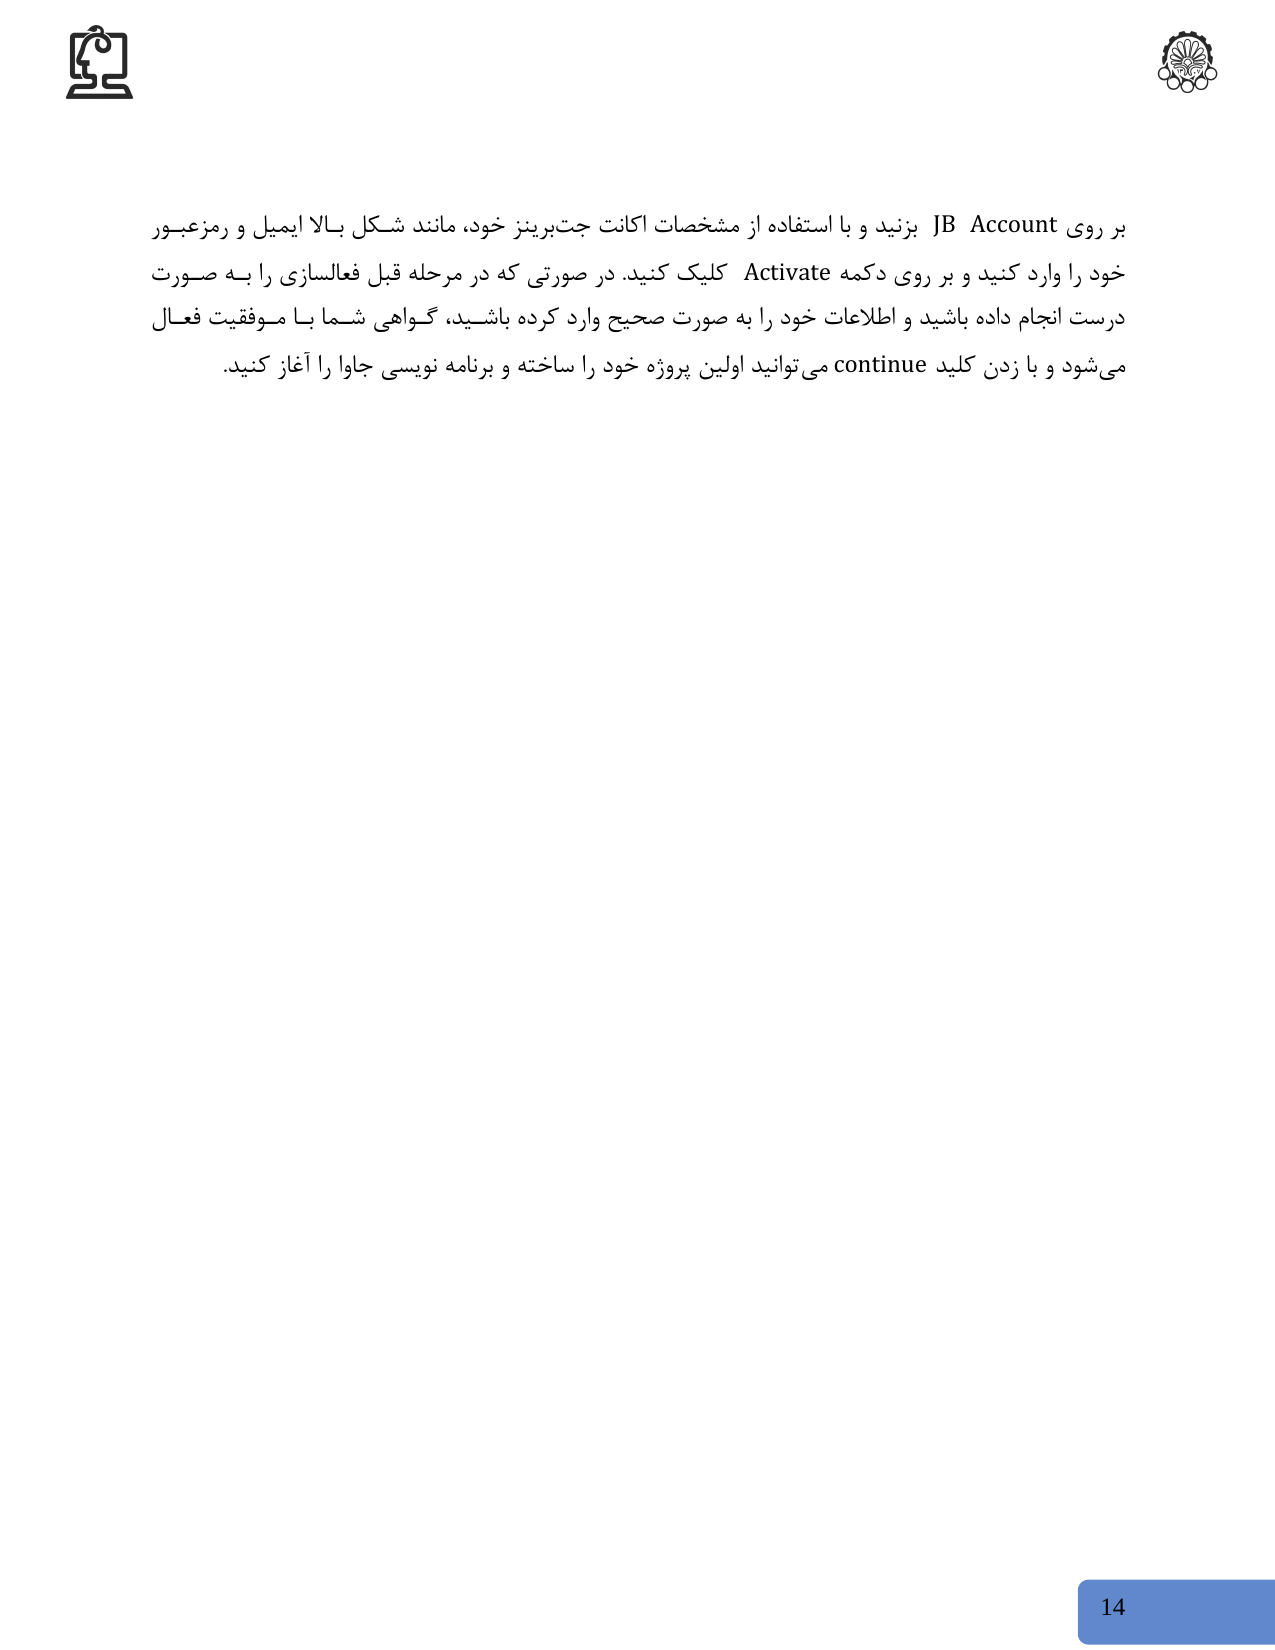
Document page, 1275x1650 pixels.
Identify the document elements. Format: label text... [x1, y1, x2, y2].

text بر روی JB Account بزنید و با استفاده از مشخصات اکانت جت‌برینز خود، مانند شکل بالا ایمیل و رمزعبور خود را وارد کنید و بر روی دکمه Activate کلیک کنید. در صورتی که در مرحله قبل فعالسازی را به صورت درست انجام داده باشید و اطلاعات خود را به صورت صحیح وارد کرده باشید، گواهی شما با موفقیت فعال می‌شود و با زدن کلید continue می‌توانید اولین پروژه خود را ساخته و برنامه نویسی جاوا را آغاز کنید. [150, 208, 1125, 383]
